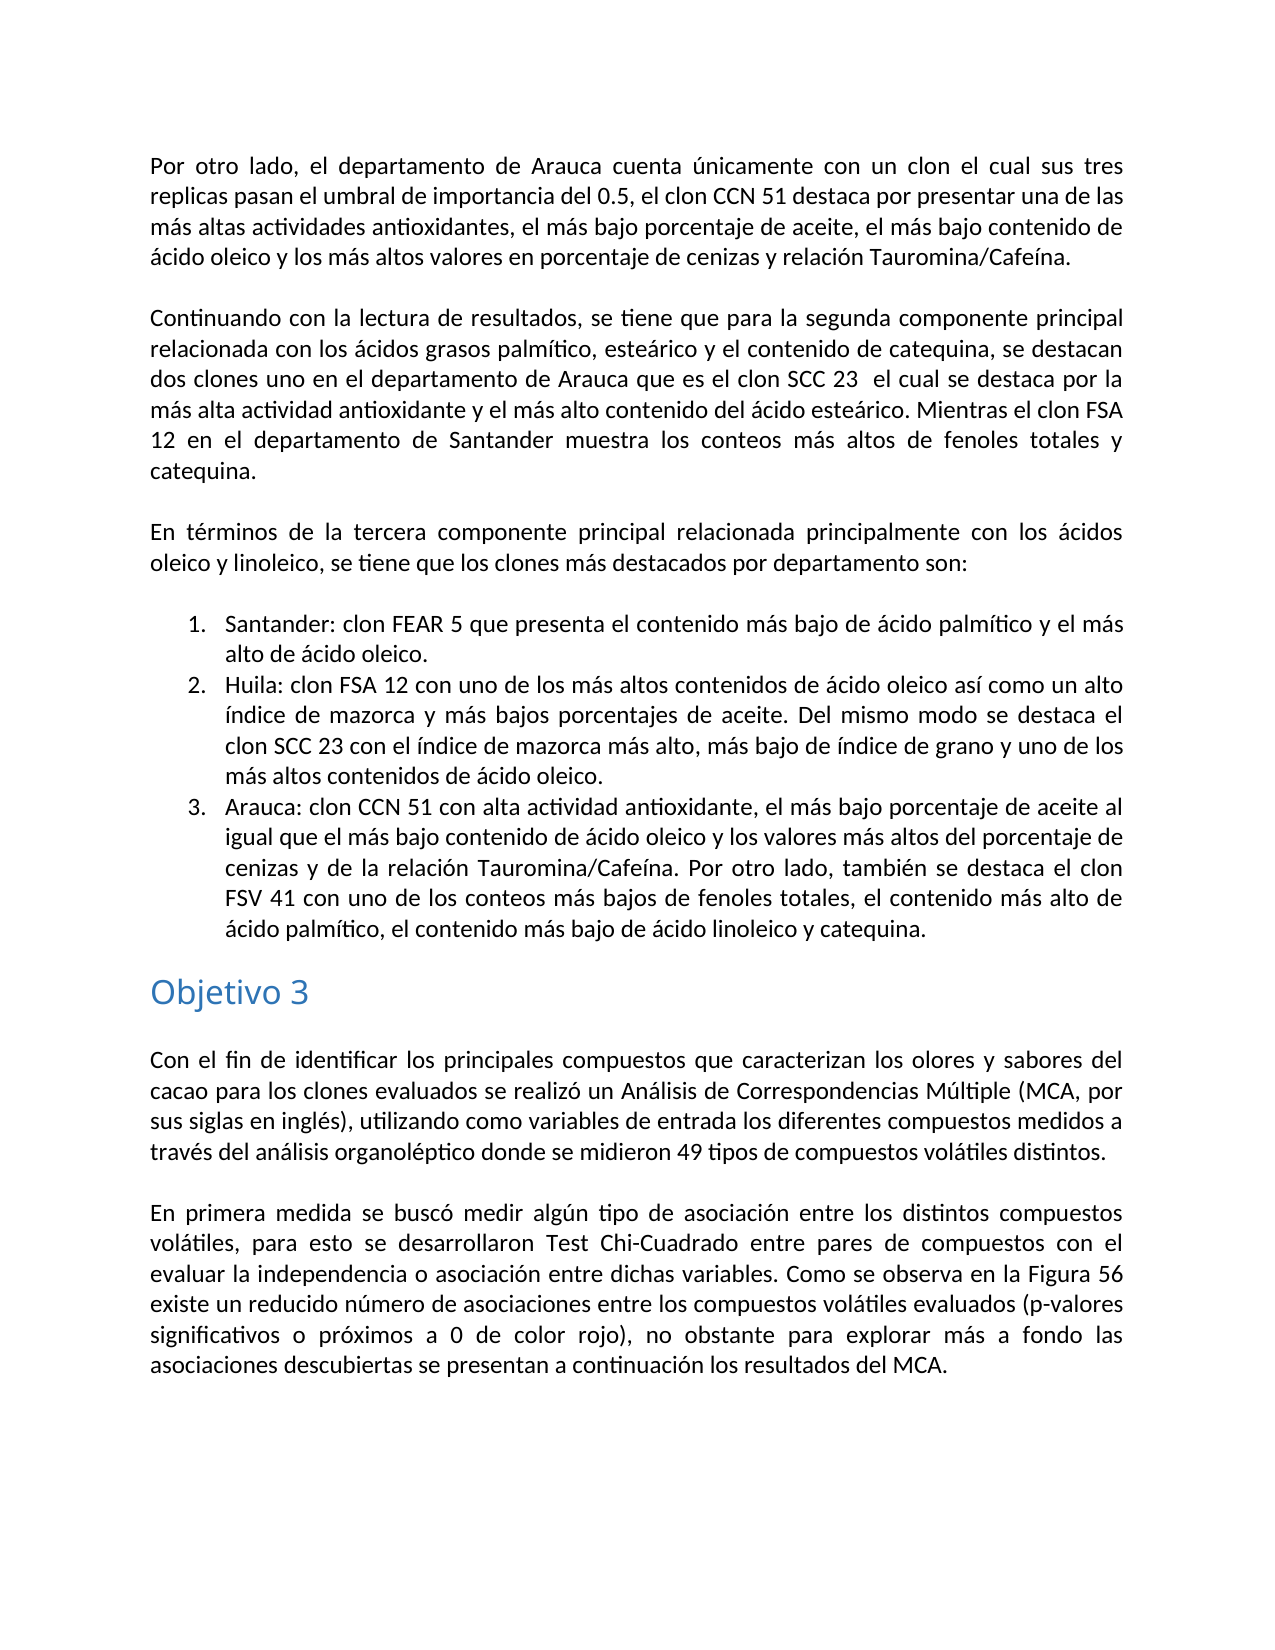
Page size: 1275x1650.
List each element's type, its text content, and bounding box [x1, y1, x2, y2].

text En términos de la tercera componente principal relacionada principalmente con los ácidos oleico y linoleico, se tiene que los clones más destacados por departamento son: [150, 516, 1125, 577]
text Con el fin de identificar los principales compuestos que caracterizan los olores y sabores del cacao para los clones evaluados se realizó un Análisis de Correspondencias Múltiple (MCA, por sus siglas en inglés), utilizando como variables de entrada los diferentes compuestos medidos a través del análisis organoléptico donde se midieron 49 tipos de compuestos volátiles distintos. [150, 1044, 1125, 1167]
subtitle Objetivo 3 [150, 968, 1125, 1014]
text En primera medida se buscó medir algún tipo de asociación entre los distintos compuestos volátiles, para esto se desarrollaron Test Chi-Cuadrado entre pares de compuestos con el evaluar la independencia o asociación entre dichas variables. Como se observa en la Figura 56 existe un reducido número de asociaciones entre los compuestos volátiles evaluados (p-valores significativos o próximos a 0 de color rojo), no obstante para explorar más a fondo las asociaciones descubiertas se presentan a continuación los resultados del MCA. [150, 1197, 1125, 1380]
text Continuando con la lectura de resultados, se tiene que para la segunda componente principal relacionada con los ácidos grasos palmítico, esteárico y el contenido de catequina, se destacan dos clones uno en el departamento de Arauca que es el clon SCC 23 el cual se destaca por la más alta actividad antioxidante y el más alto contenido del ácido esteárico. Mientras el clon FSA 12 en el departamento de Santander muestra los conteos más altos de fenoles totales y catequina. [150, 303, 1125, 486]
list Santander: clon FEAR 5 que presenta el contenido más bajo de ácido palmítico y el más alto de ácido oleico. [187, 608, 1125, 669]
list Arauca: clon CCN 51 con alta actividad antioxidante, el más bajo porcentaje de aceite al igual que el más bajo contenido de ácido oleico y los valores más altos del porcentaje de cenizas y de la relación Tauromina/Cafeína. Por otro lado, también se destaca el clon FSV 41 con uno de los conteos más bajos de fenoles totales, el contenido más alto de ácido palmítico, el contenido más bajo de ácido linoleico y catequina. [187, 791, 1125, 943]
text Por otro lado, el departamento de Arauca cuenta únicamente con un clon el cual sus tres replicas pasan el umbral de importancia del 0.5, el clon CCN 51 destaca por presentar una de las más altas actividades antioxidantes, el más bajo porcentaje de aceite, el más bajo contenido de ácido oleico y los más altos valores en porcentaje de cenizas y relación Tauromina/Cafeína. [150, 150, 1125, 272]
list Huila: clon FSA 12 con uno de los más altos contenidos de ácido oleico así como un alto índice de mazorca y más bajos porcentajes de aceite. Del mismo modo se destaca el clon SCC 23 con el índice de mazorca más alto, más bajo de índice de grano y uno de los más altos contenidos de ácido oleico. [187, 669, 1125, 791]
